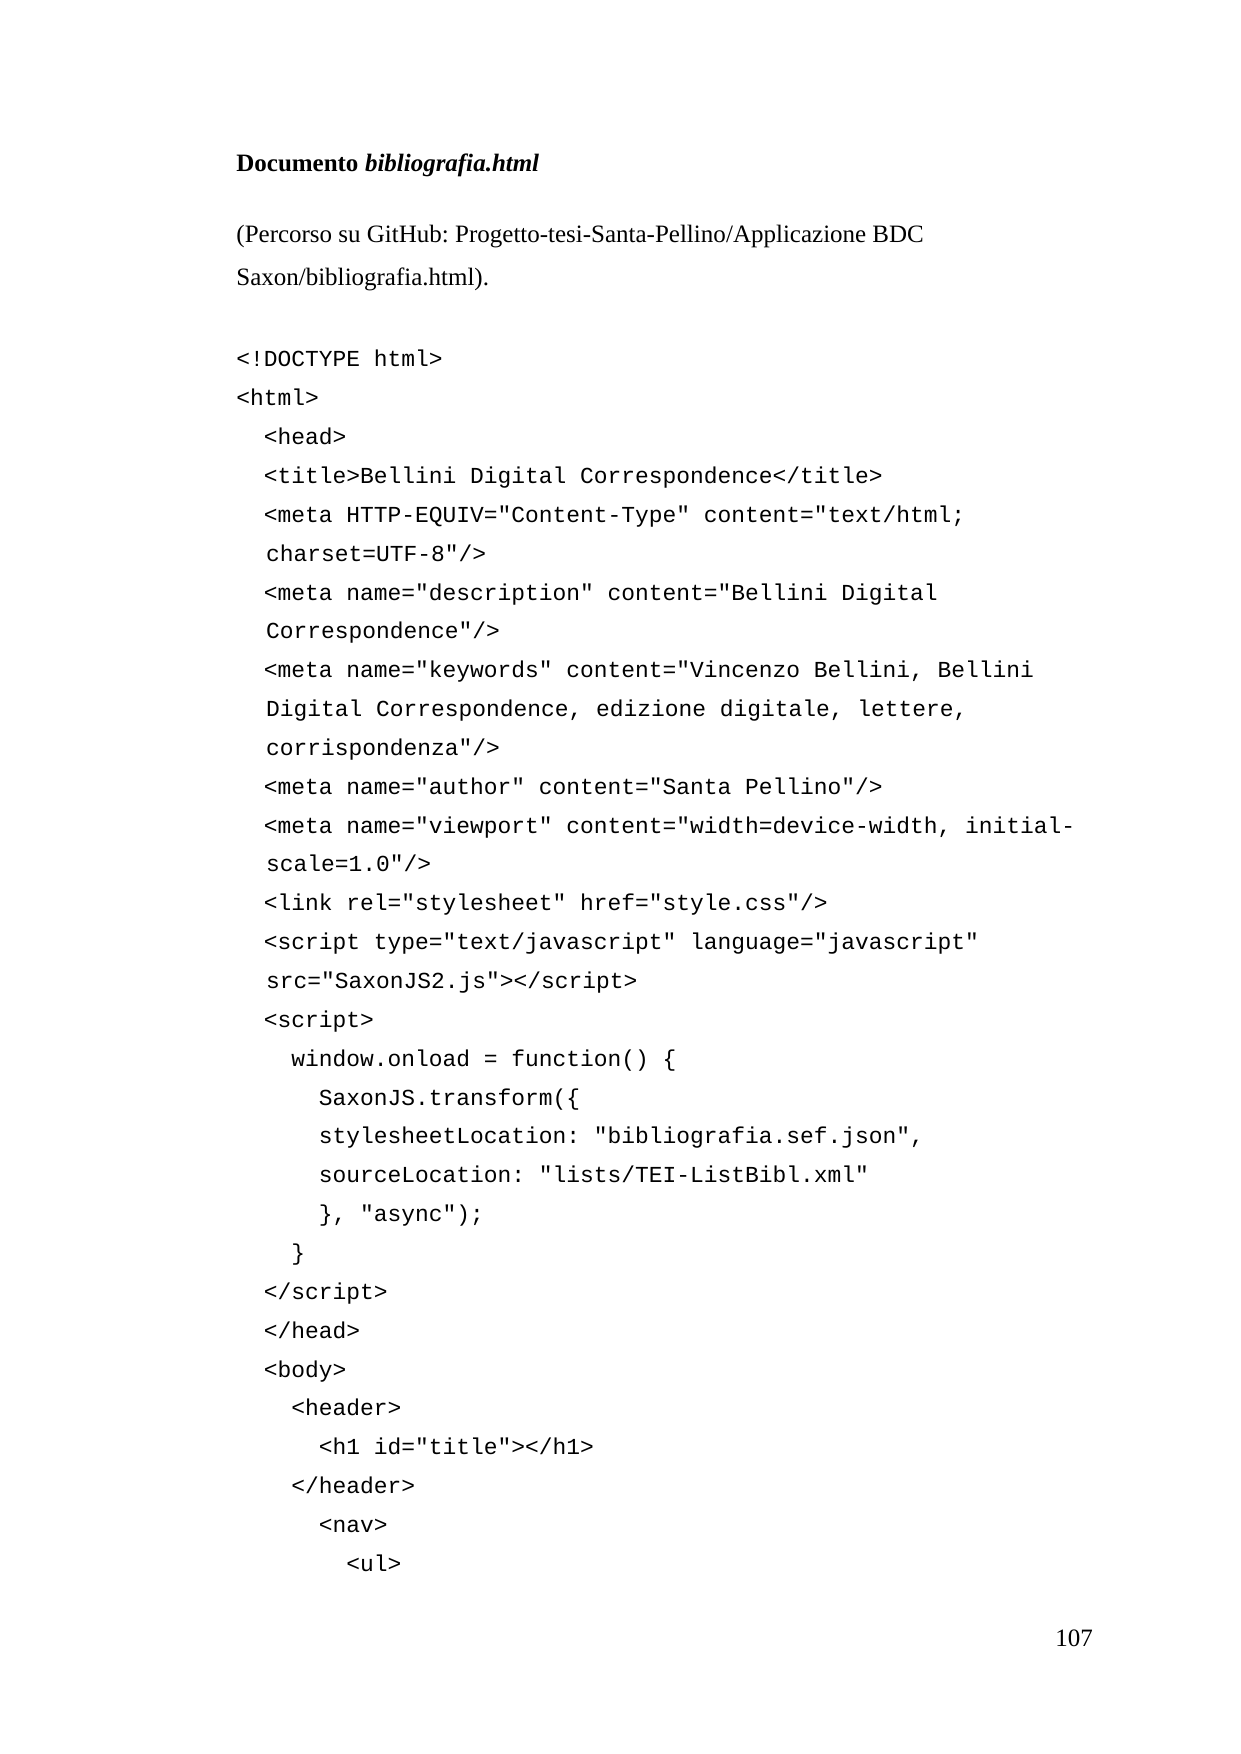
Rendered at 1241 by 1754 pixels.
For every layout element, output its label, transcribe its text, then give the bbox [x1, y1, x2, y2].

text <title>Bellini Digital Correspondence</title> [236, 464, 1092, 490]
text <script type="text/javascript" language="javascript" src="SaxonJS2.js"></script> [236, 931, 1092, 995]
text <header> [236, 1397, 1092, 1423]
text <meta name="viewport" content="width=device-width, initial-scale=1.0"/> [236, 814, 1092, 879]
text } [236, 1241, 1092, 1267]
text Documento bibliografia.html [236, 148, 1092, 176]
text <meta name="keywords" content="Vincenzo Bellini, Bellini Digital Correspondence, edizione digitale, lettere, corrispondenza"/> [236, 658, 1092, 762]
text (Percorso su GitHub: Progetto-tesi-Santa-Pellino/Applicazione BDC Saxon/bibliografia.html). [236, 219, 1092, 291]
text <meta HTTP-EQUIV="Content-Type" content="text/html; charset=UTF-8"/> [236, 503, 1092, 568]
text <ul> [236, 1552, 1092, 1578]
text <h1 id="title"></h1> [236, 1436, 1092, 1462]
text <body> [236, 1358, 1092, 1384]
text <meta name="author" content="Santa Pellino"/> [236, 775, 1092, 801]
text }, "async"); [236, 1202, 1092, 1228]
text </header> [236, 1474, 1092, 1500]
text SaxonJS.transform({ [236, 1086, 1092, 1112]
text stylesheetLocation: "bibliografia.sef.json", [236, 1125, 1092, 1151]
text <!DOCTYPE html> [236, 348, 1092, 374]
text </script> [236, 1280, 1092, 1306]
text <html> [236, 387, 1092, 412]
text sourceLocation: "lists/TEI-ListBibl.xml" [236, 1164, 1092, 1189]
text </head> [236, 1319, 1092, 1345]
text <nav> [236, 1513, 1092, 1539]
text <head> [236, 425, 1092, 451]
text window.onload = function() { [236, 1047, 1092, 1073]
text <script> [236, 1008, 1092, 1034]
text <link rel="stylesheet" href="style.css"/> [236, 892, 1092, 918]
text <meta name="description" content="Bellini Digital Correspondence"/> [236, 581, 1092, 646]
